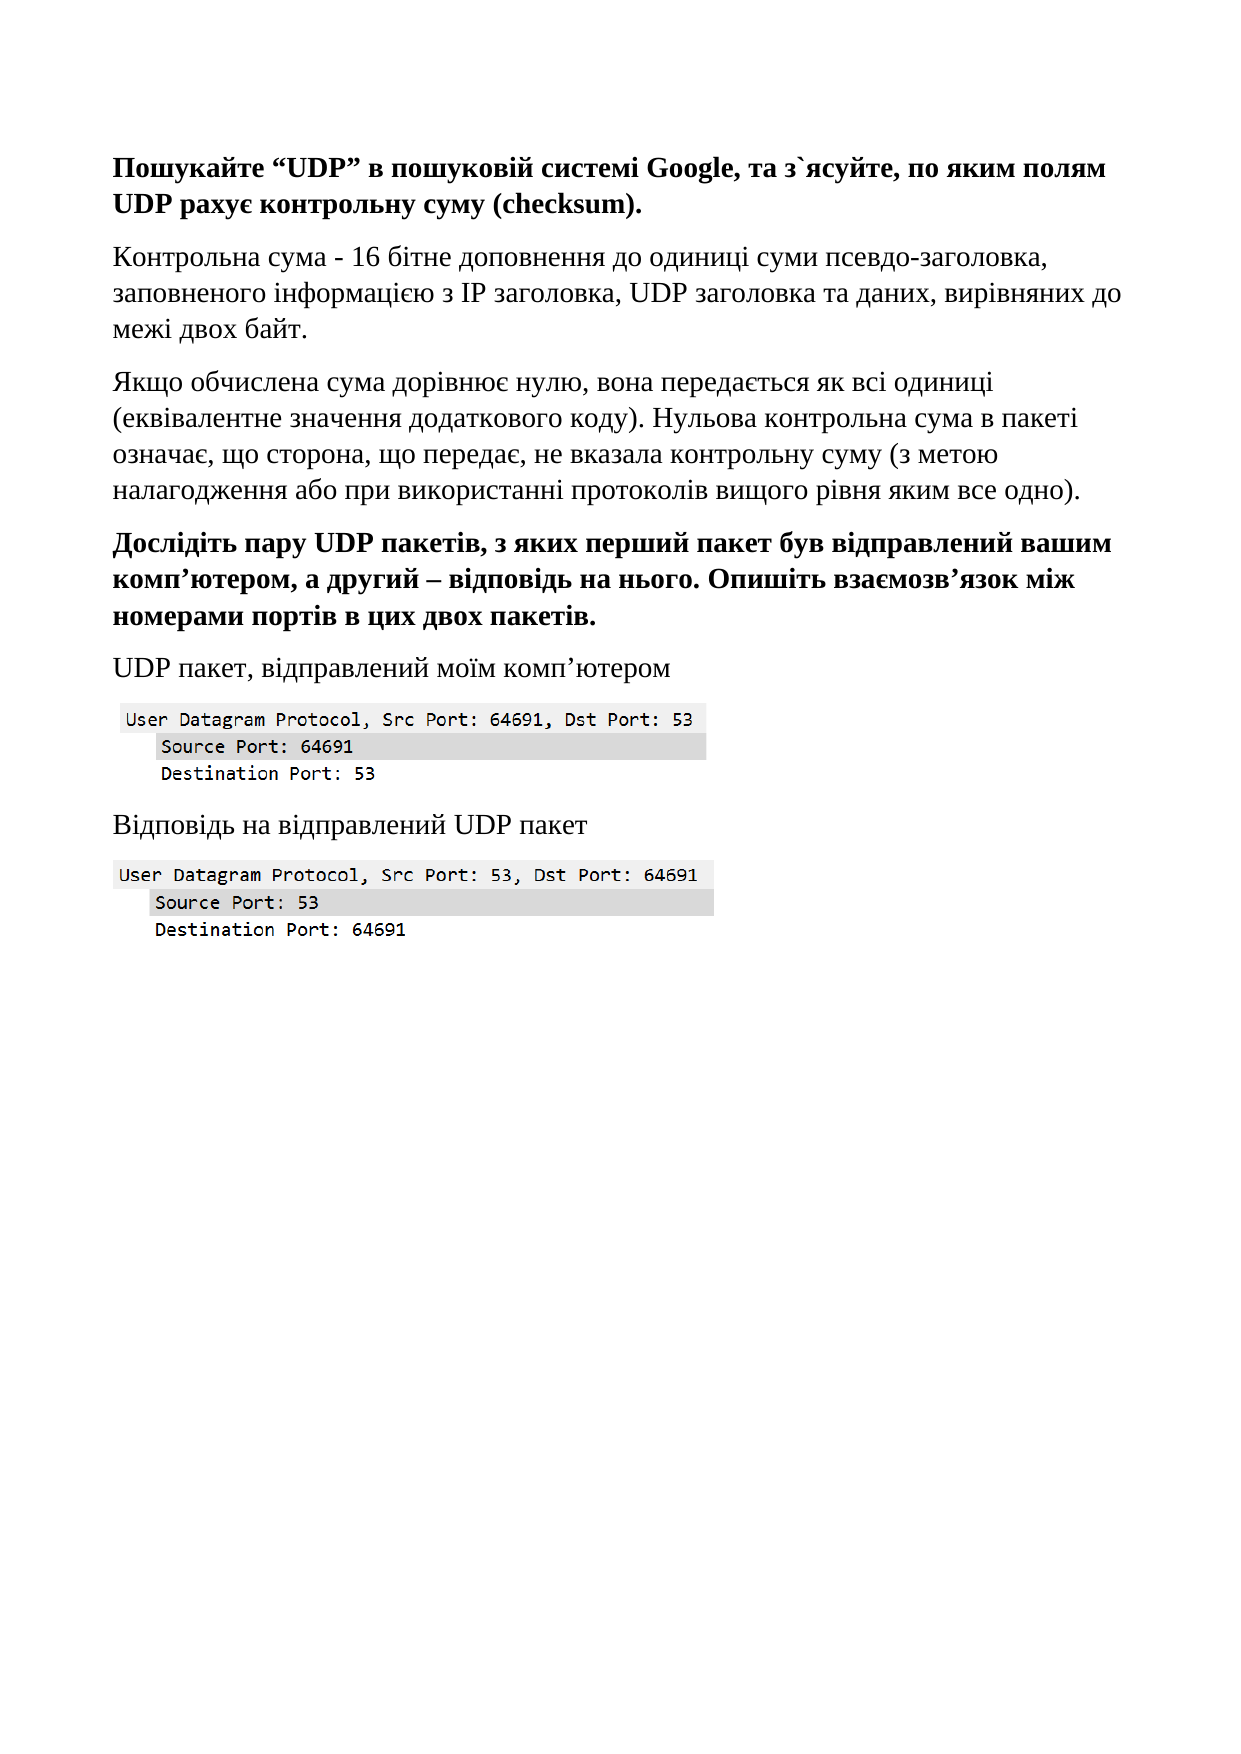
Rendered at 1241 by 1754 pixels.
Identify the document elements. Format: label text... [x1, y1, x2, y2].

picture [112, 860, 714, 944]
text Відповідь на відправлений UDP пакет [112, 807, 1128, 841]
text Пошукайте “UDP” в пошуковій системі Google, та з`ясуйте, по яким полям UDP рахує контрольну суму (checksum). [112, 150, 1128, 220]
text UDP пакет, відправлений моїм комп’ютером [112, 650, 1128, 684]
text Якщо обчислена сума дорівнює нулю, вона передається як всі одиниці (еквівалентне значення додаткового коду). Нульова контрольна сума в пакеті означає, що сторона, що передає, не вказала контрольну суму (з метою налагодження або при використанні протоколів вищого рівня яким все одно). [112, 364, 1128, 506]
text Дослідіть пару UDP пакетів, з яких перший пакет був відправлений вашим комп’ютером, а другий – відповідь на нього. Опишіть взаємозв’язок між номерами портів в цих двох пакетів. [112, 525, 1128, 631]
picture [112, 703, 707, 789]
text Контрольна сума - 16 бітне доповнення до одиниці суми псевдо-заголовка, заповненого інформацією з IP заголовка, UDP заголовка та даних, вирівняних до межі двох байт. [112, 239, 1128, 345]
